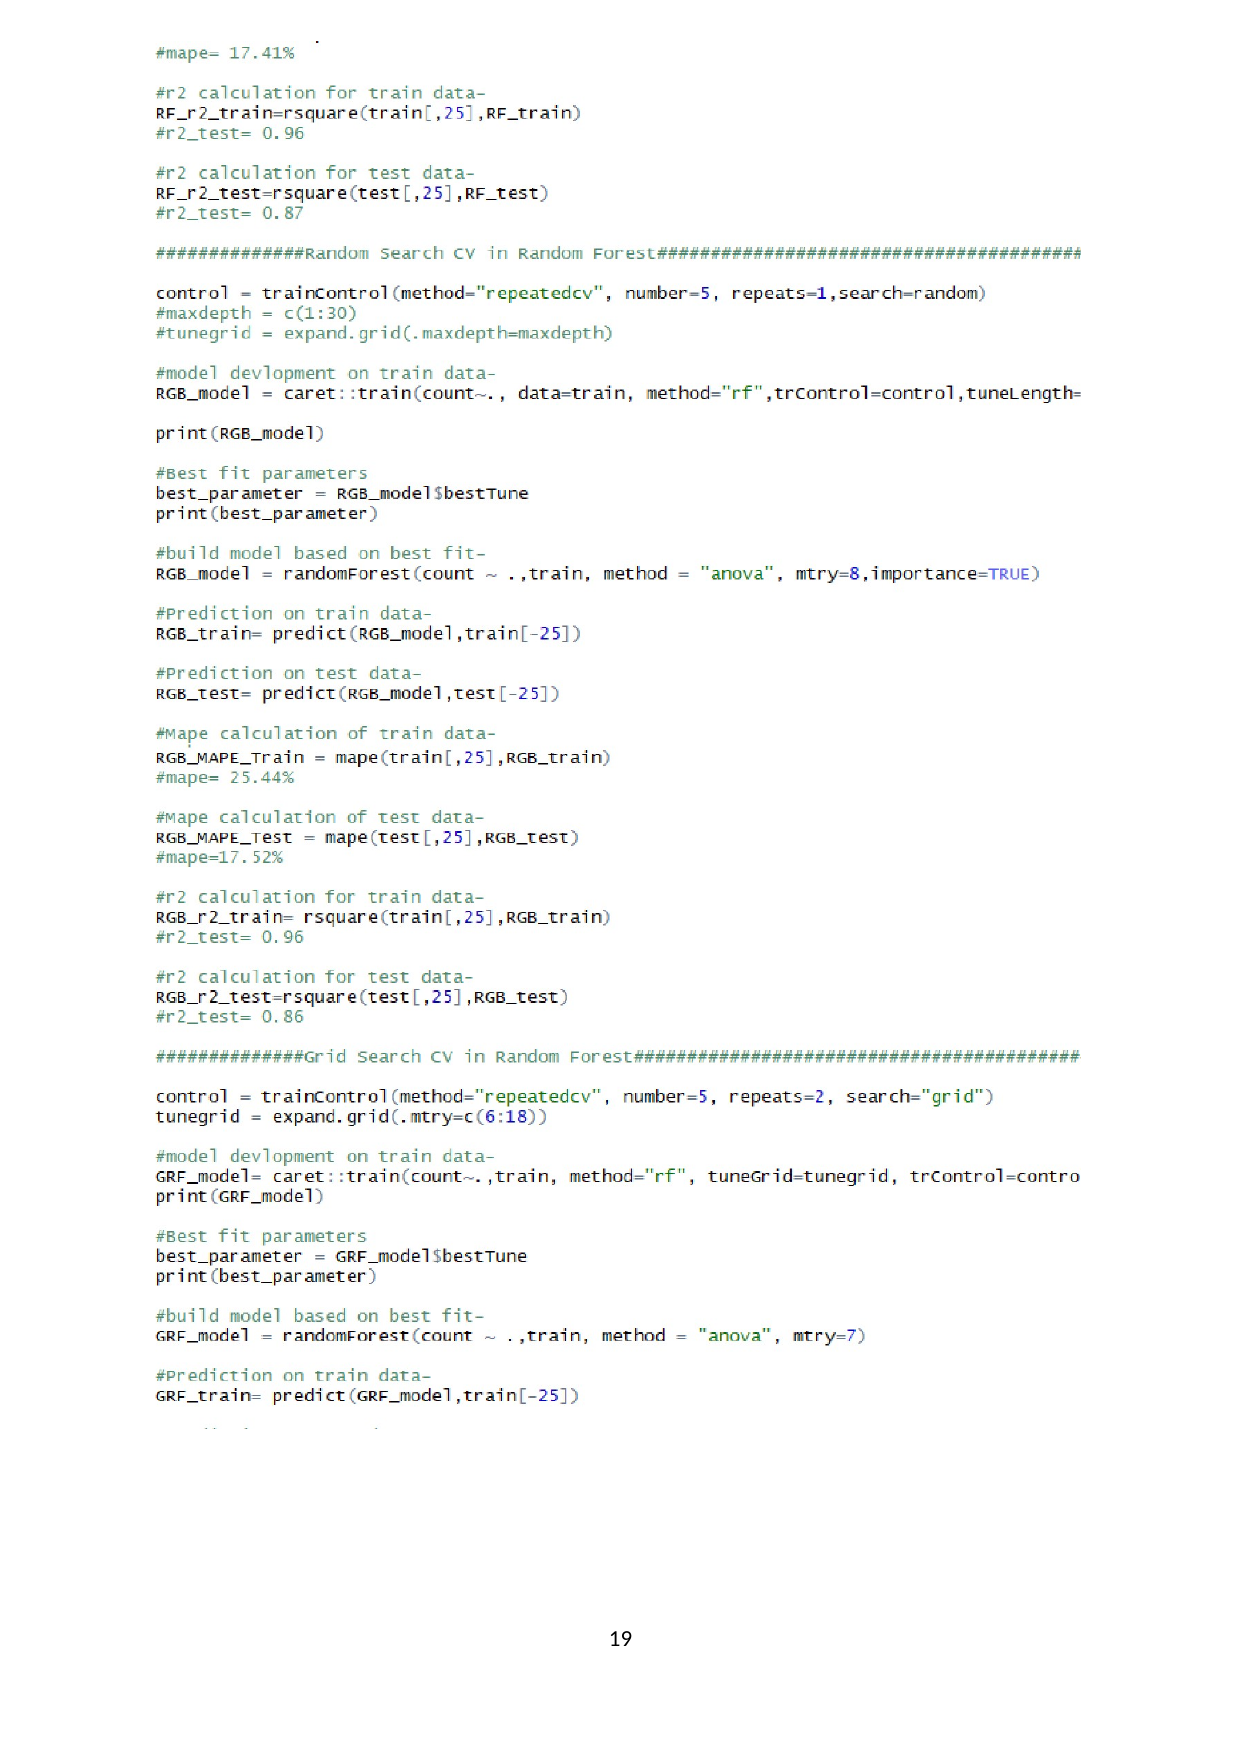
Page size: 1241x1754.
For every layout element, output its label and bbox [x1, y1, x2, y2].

picture [155, 41, 1081, 1429]
